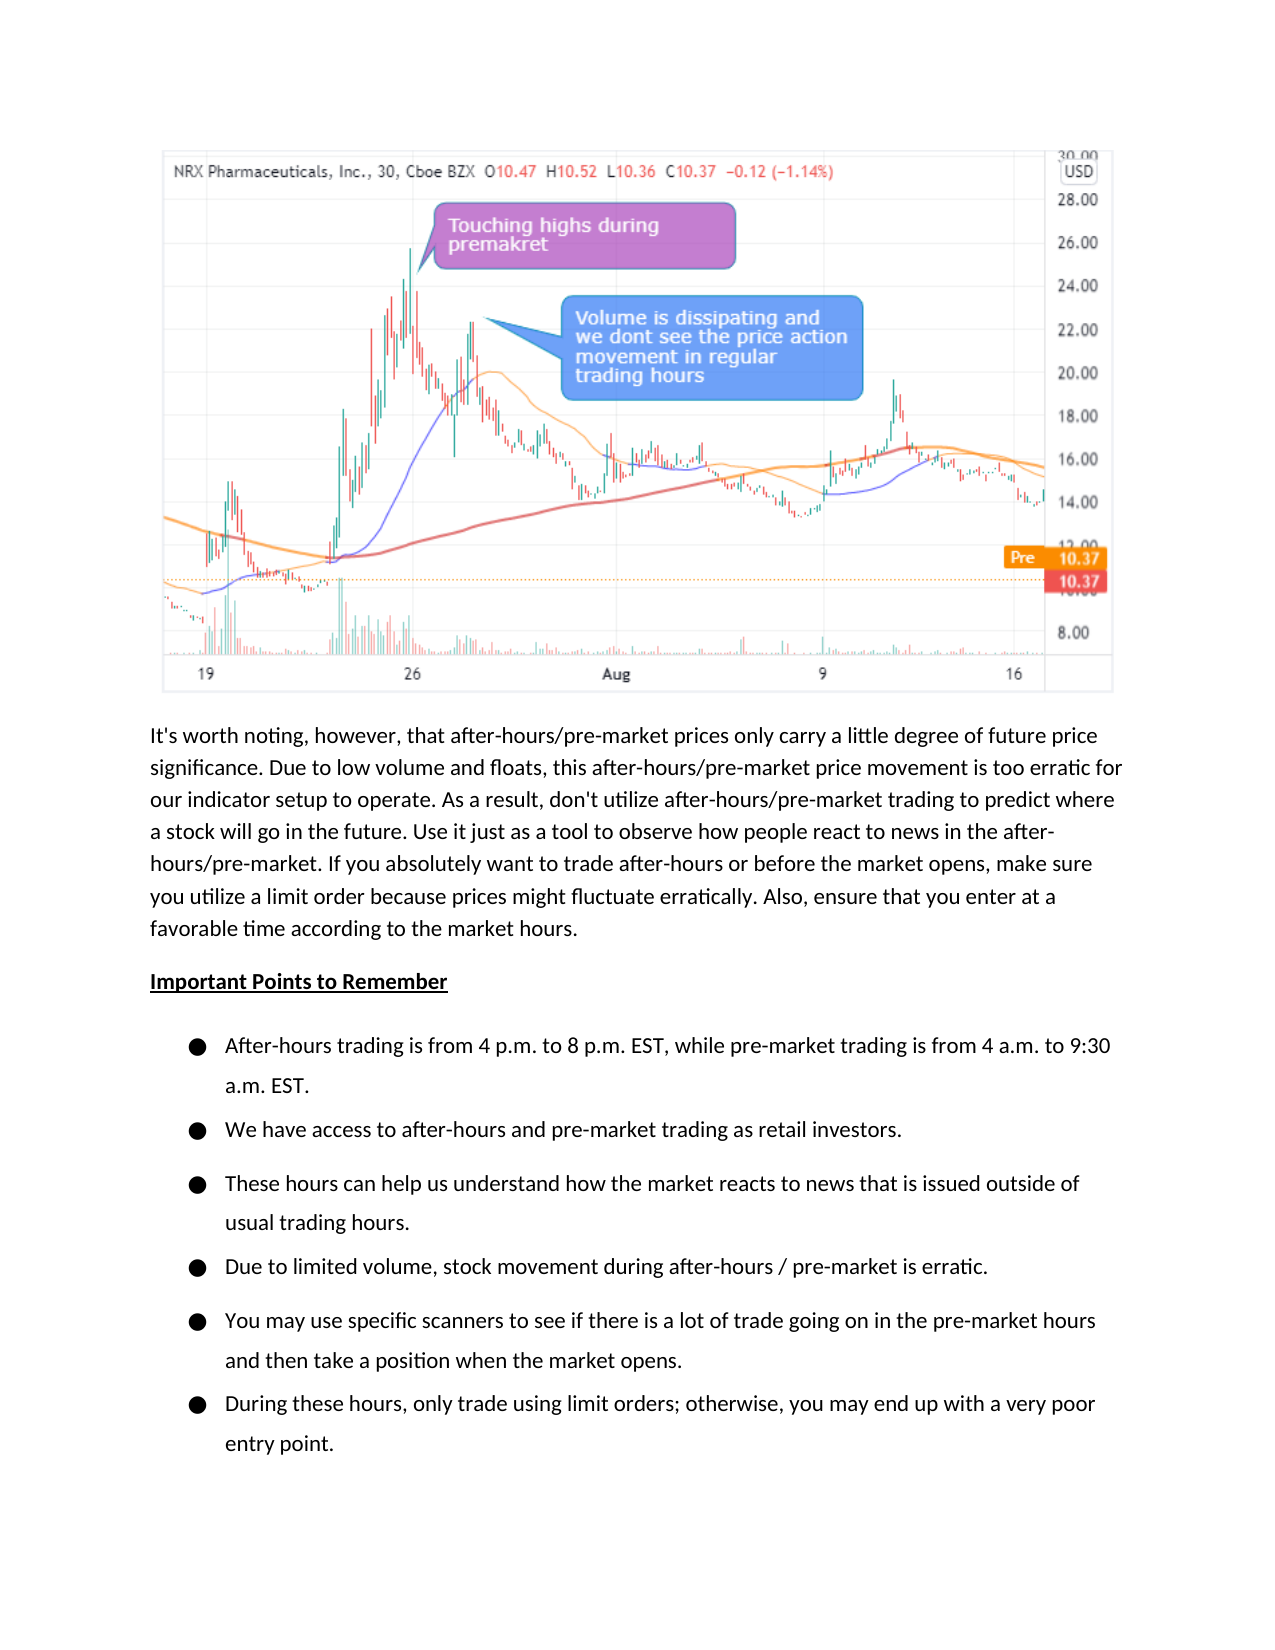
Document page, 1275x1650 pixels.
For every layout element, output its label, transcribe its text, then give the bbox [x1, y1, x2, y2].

list After-hours trading is from 4 p.m. to 8 p.m. EST, while pre-market trading is from 4 a.m. to 9:30 a.m. EST. [187, 1020, 1125, 1099]
picture [150, 150, 1125, 696]
text It's worth noting, however, that after-hours/pre-market prices only carry a little degree of future price significance. Due to low volume and floats, this after-hours/pre-market price movement is too erratic for our indicator setup to operate. As a result, don't utilize after-hours/pre-market trading to predict where a stock will go in the future. Use it just as a tool to observe how people react to news in the after-hours/pre-market. If you absolutely want to trade after-hours or before the market opens, make sure you utilize a limit order because prices might fluctuate erratically. Also, ensure that you enter at a favorable time according to the market hours. [150, 721, 1125, 942]
list Due to limited volume, stock movement during after-hours / pre-market is erratic. [187, 1241, 1125, 1288]
list You may use specific scanners to see if there is a lot of trade going on in the pre-market hours and then take a position when the market opens. [187, 1294, 1125, 1374]
list We have access to after-hours and pre-market trading as retail investors. [187, 1103, 1125, 1150]
list These hours can help us understand how the market reacts to news that is issued outside of usual trading hours. [187, 1157, 1125, 1236]
text Important Points to Remember [150, 967, 1125, 995]
list During these hours, only trade using limit orders; otherwise, you may end up with a very poor entry point. [187, 1378, 1125, 1457]
